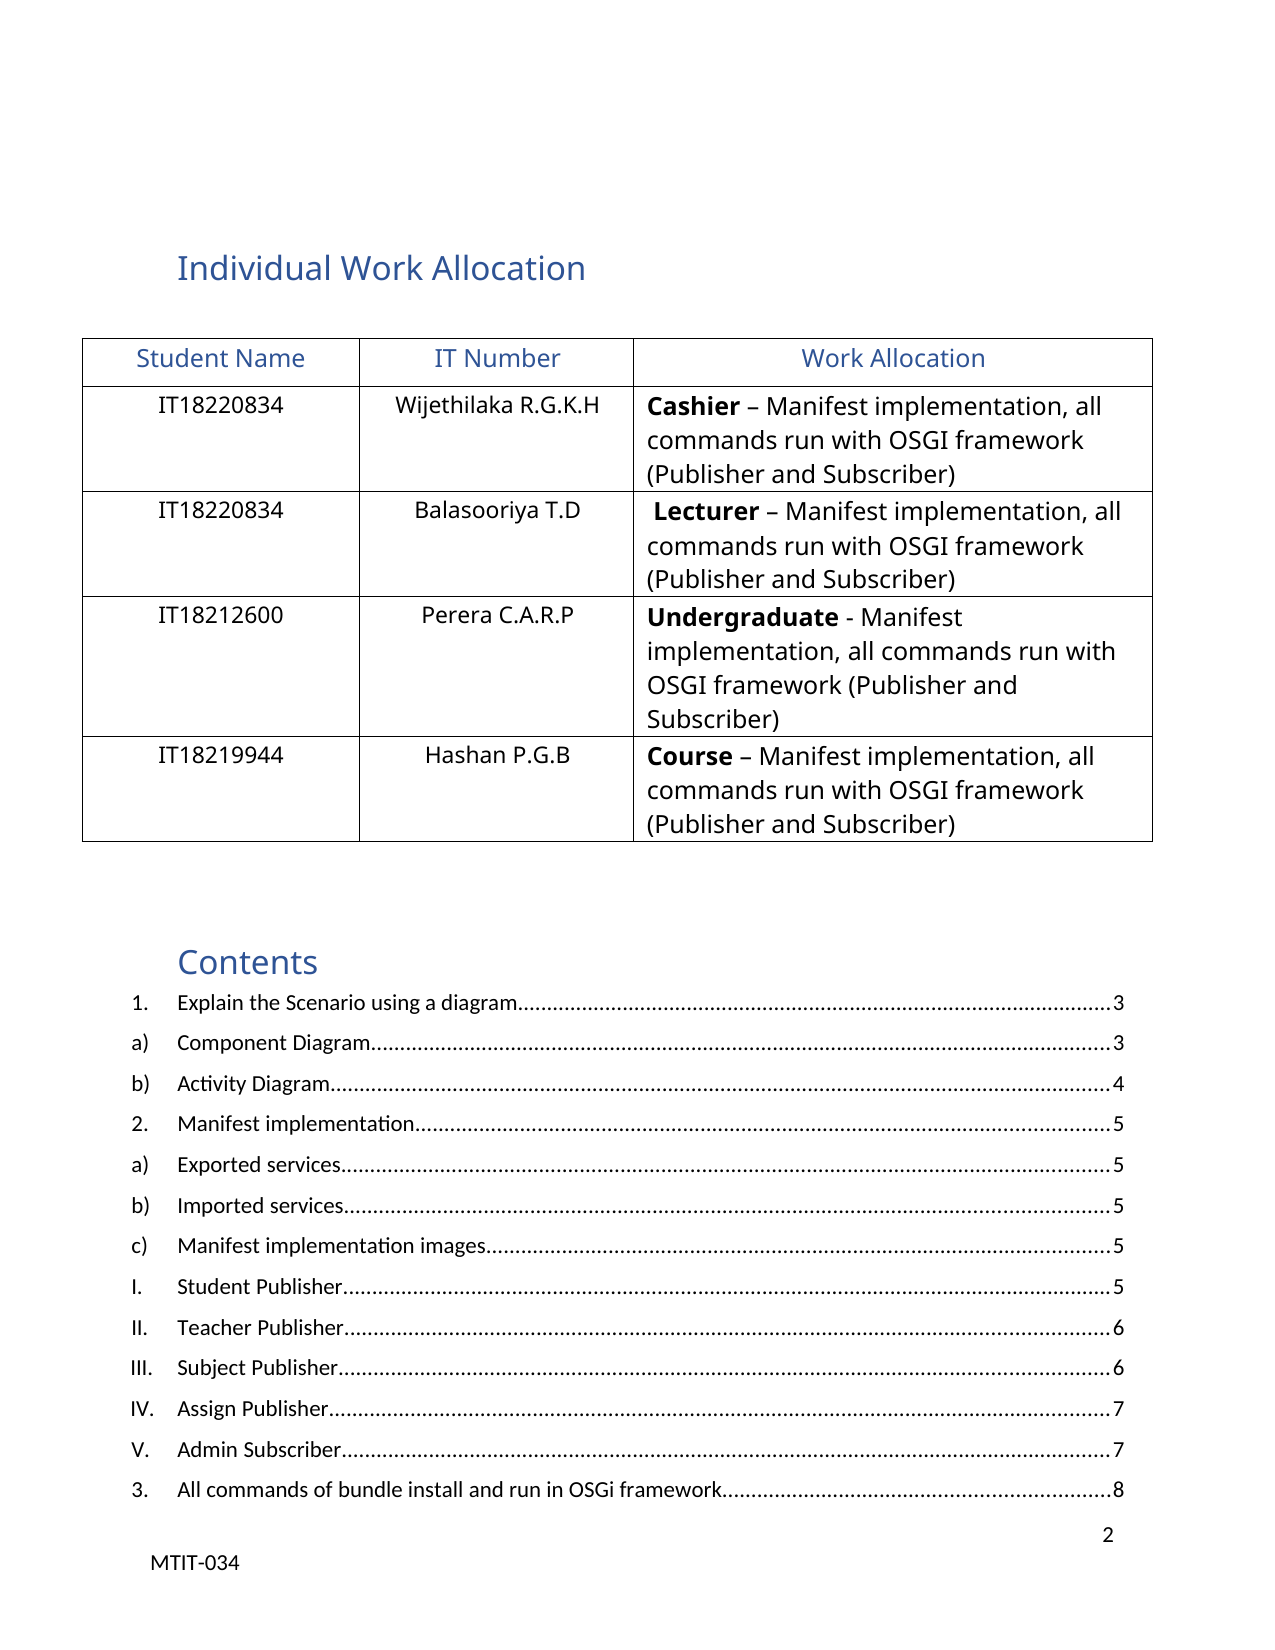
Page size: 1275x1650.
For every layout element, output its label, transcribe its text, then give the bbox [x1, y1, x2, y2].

table_header Work Allocation [634, 339, 1152, 386]
table_cell Course – Manifest implementation, all commands run with OSGI framework (Publisher and Subscriber) [634, 737, 1152, 841]
table_cell Undergraduate - Manifest implementation, all commands run with OSGI framework (Publisher and Subscriber) [634, 597, 1152, 736]
table_cell Wijethilaka R.G.K.H [360, 387, 633, 491]
table_cell Lecturer – Manifest implementation, all commands run with OSGI framework (Publisher and Subscriber) [634, 492, 1152, 596]
table_cell Hashan P.G.B [360, 737, 633, 841]
table_cell IT18219944 [83, 737, 359, 841]
table_cell Perera C.A.R.P [360, 597, 633, 736]
text Contents [177, 939, 1214, 984]
text Individual Work Allocation [177, 245, 1214, 290]
table_cell Cashier – Manifest implementation, all commands run with OSGI framework (Publisher and Subscriber) [634, 387, 1152, 491]
table_cell Balasooriya T.D [360, 492, 633, 596]
table_cell IT18220834 [83, 492, 359, 596]
table_header IT Number [360, 339, 633, 386]
table_cell IT18220834 [83, 387, 359, 491]
table_cell IT18212600 [83, 597, 359, 736]
table_header Student Name [83, 339, 359, 386]
